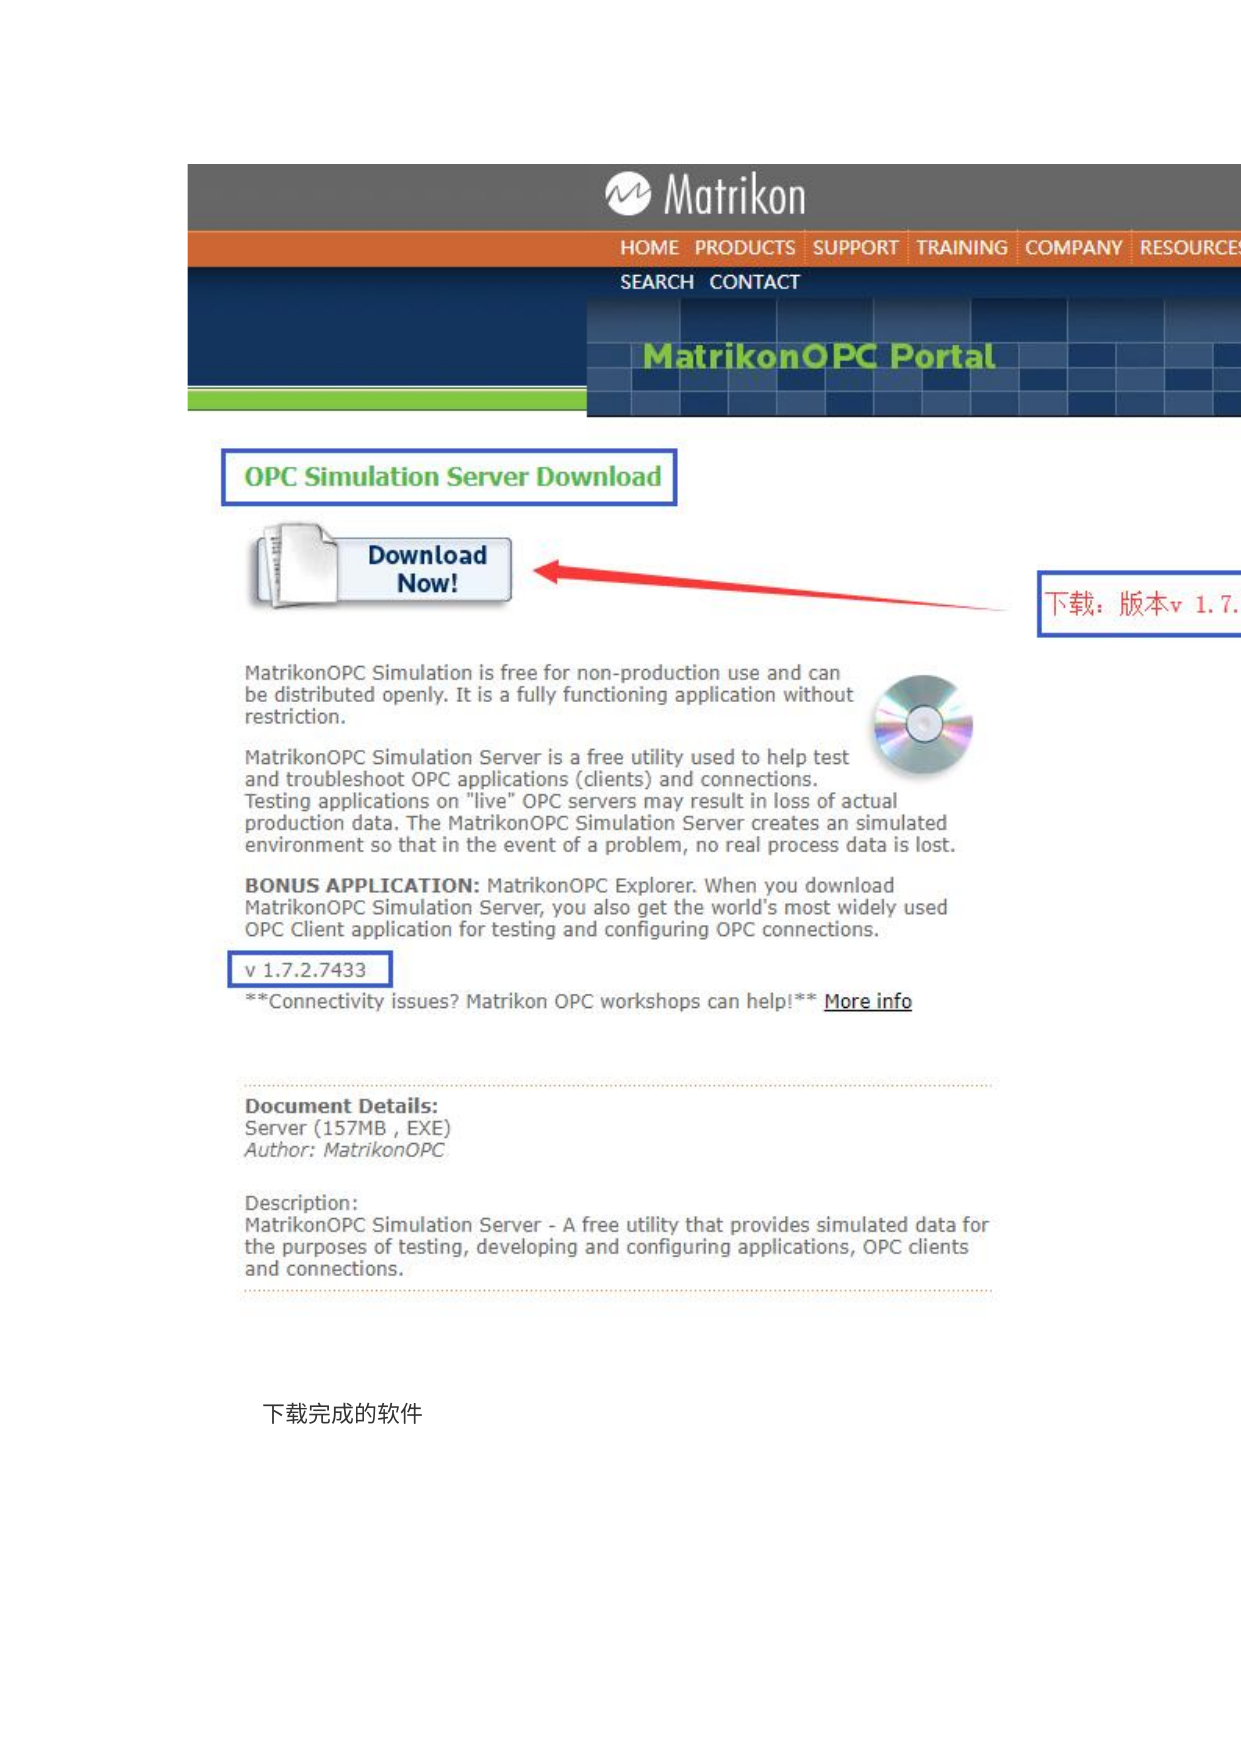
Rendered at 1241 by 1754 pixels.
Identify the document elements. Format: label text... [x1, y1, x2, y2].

text 下载完成的软件 [262, 1380, 978, 1445]
picture [187, 164, 1241, 1362]
